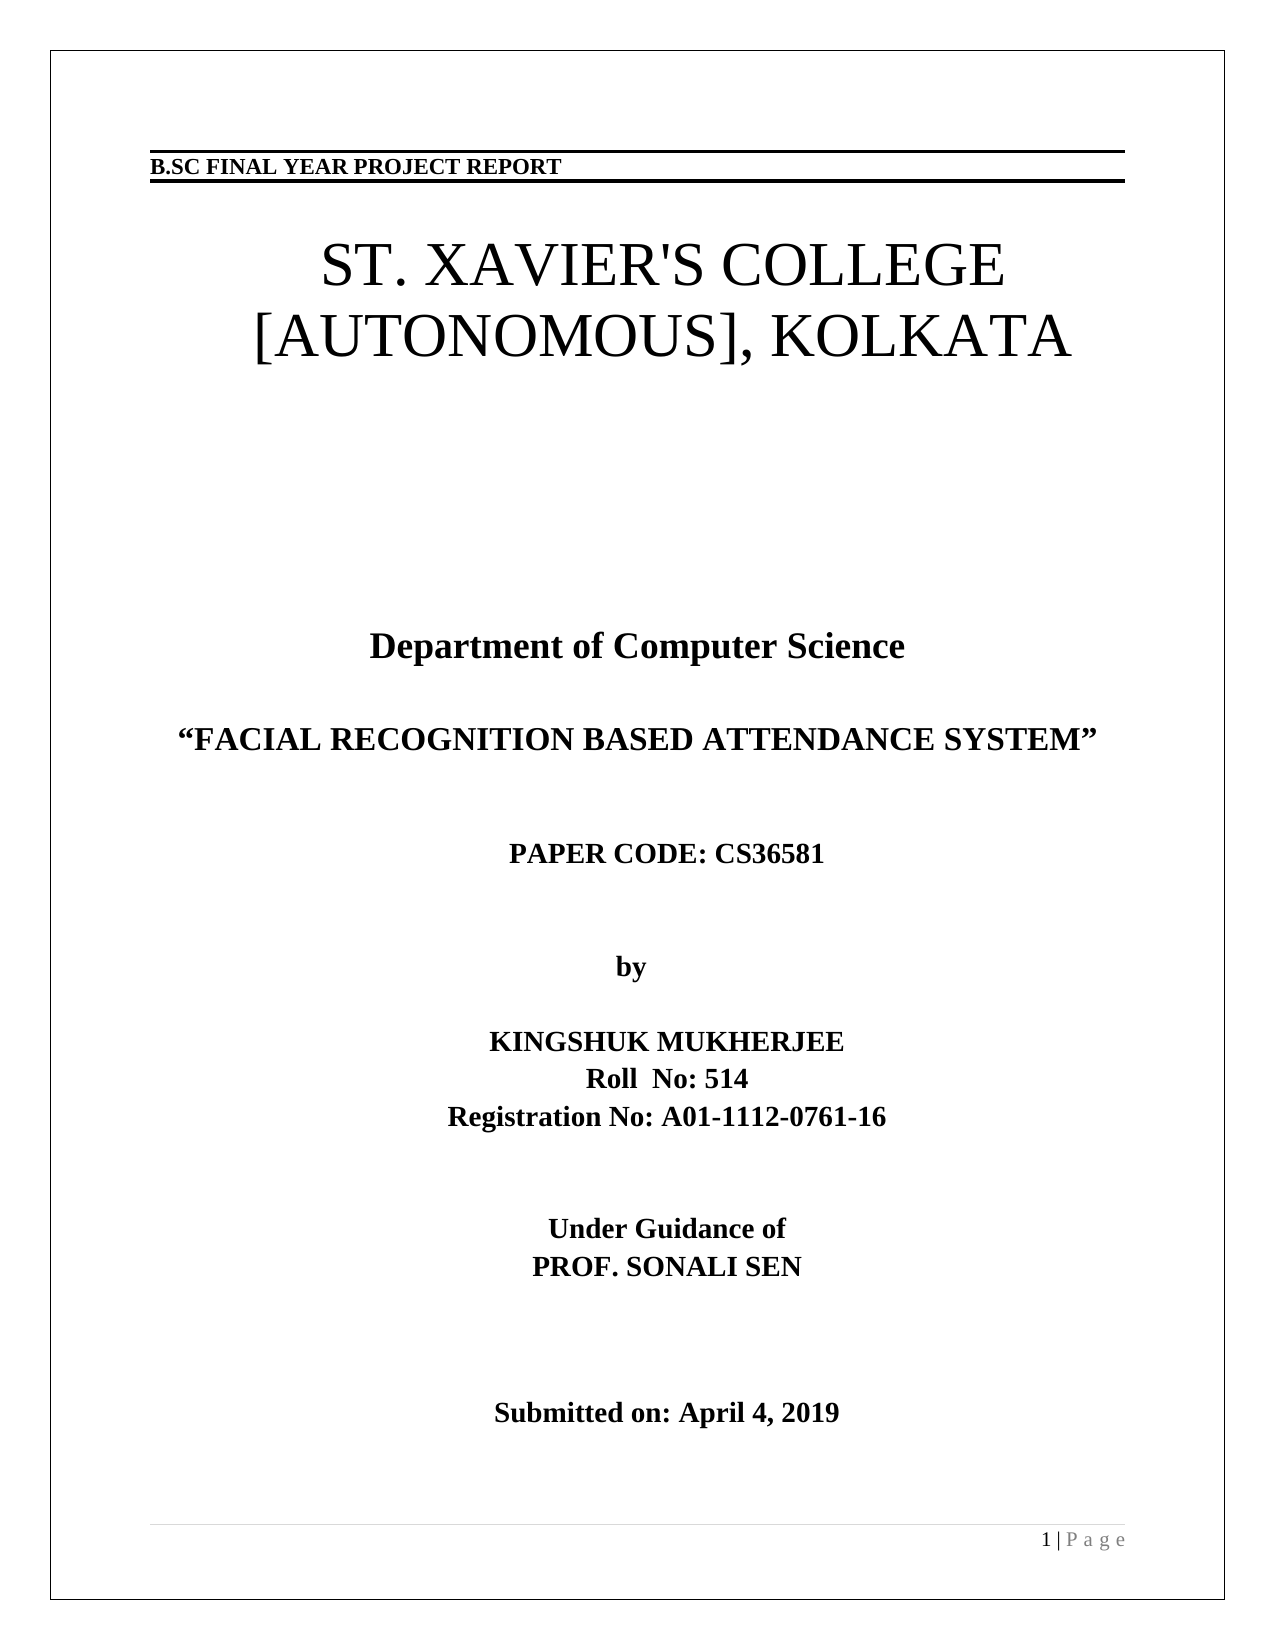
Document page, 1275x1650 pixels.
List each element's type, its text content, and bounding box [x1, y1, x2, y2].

text Roll No: 514 [209, 1057, 1125, 1095]
text Under Guidance of [209, 1207, 1125, 1245]
text KINGSHUK MUKHERJEE [209, 1020, 1125, 1057]
text Department of Computer Science [150, 623, 1125, 666]
text by [209, 945, 1125, 982]
text Registration No: A01-1112-0761-16 [209, 1095, 1125, 1132]
subtitle “FACIAL RECOGNITION BASED ATTENDANCE SYSTEM” [150, 719, 1125, 757]
text PAPER CODE: CS36581 [209, 832, 1125, 870]
text B.SC FINAL YEAR PROJECT REPORT [150, 153, 1125, 179]
text Submitted on: April 4, 2019 [150, 1395, 1125, 1428]
text PROF. SONALI SEN [209, 1245, 1125, 1282]
